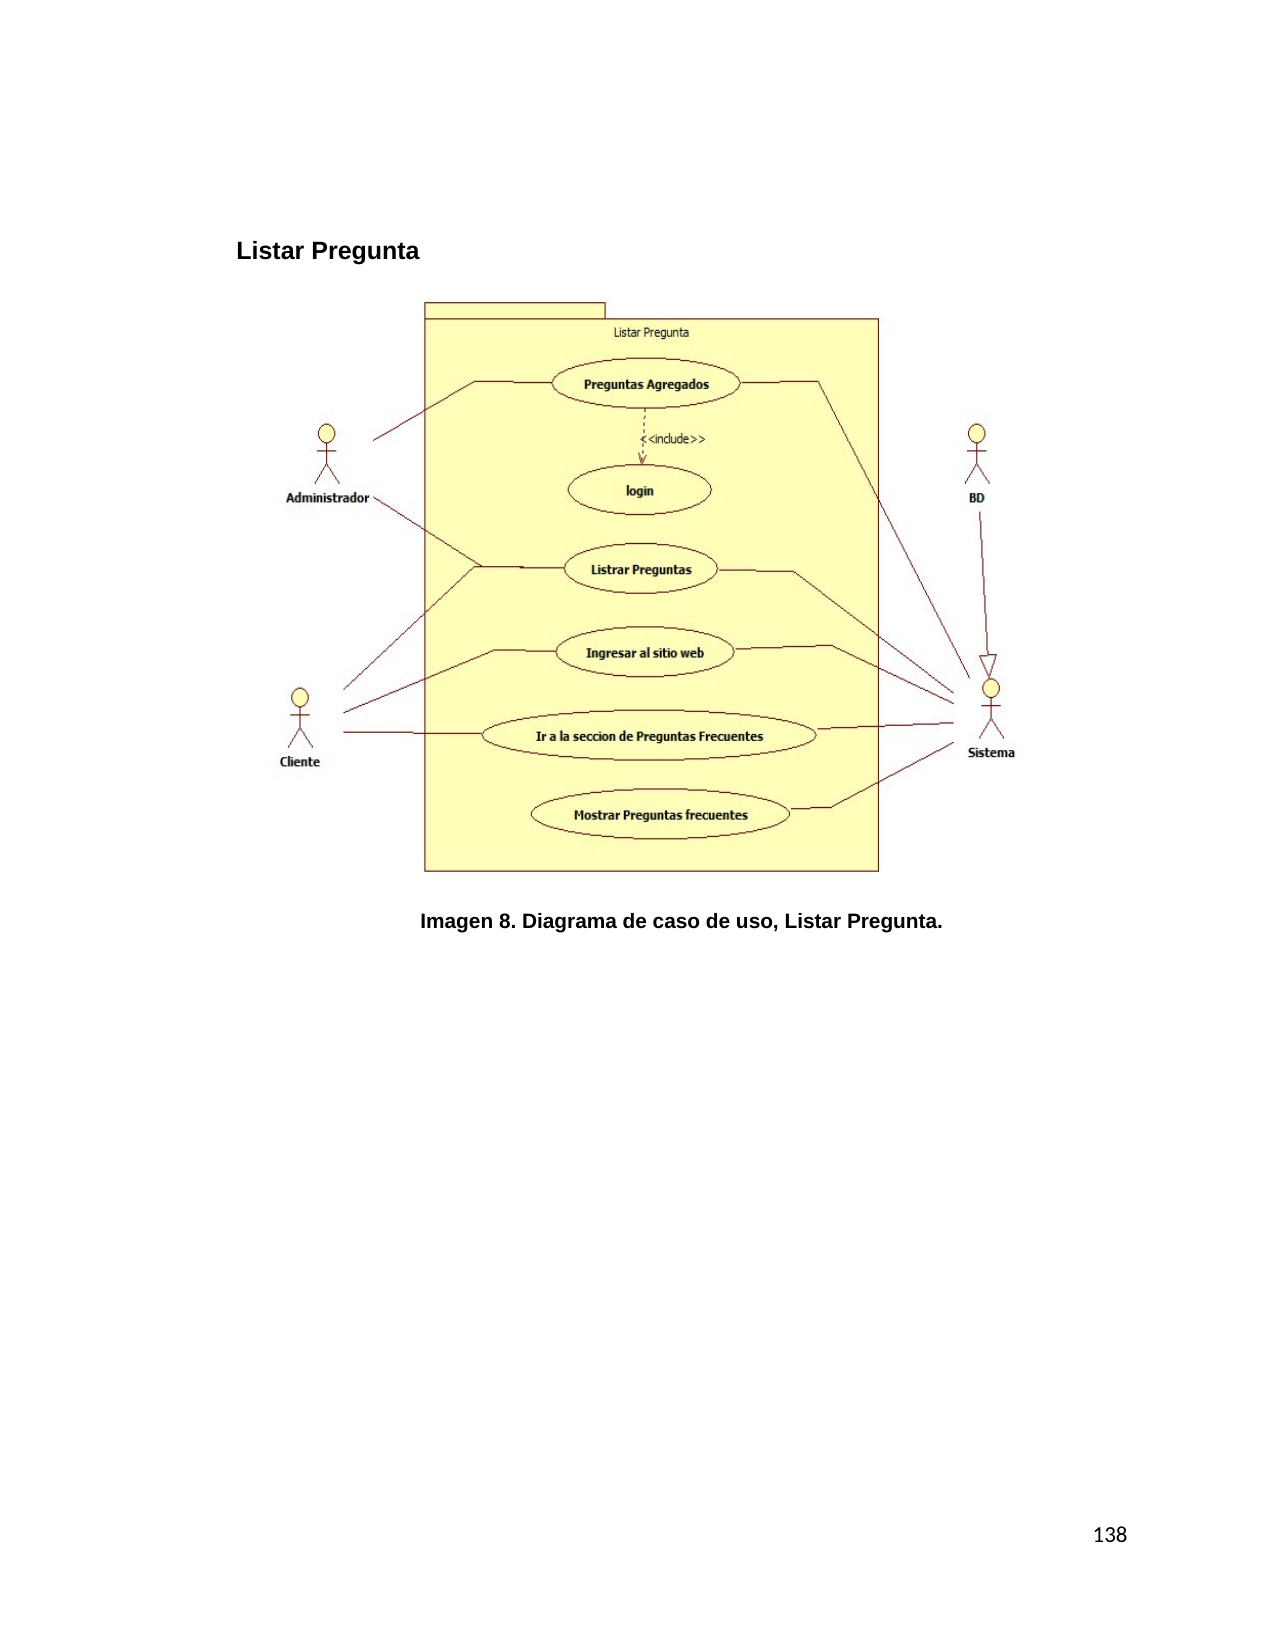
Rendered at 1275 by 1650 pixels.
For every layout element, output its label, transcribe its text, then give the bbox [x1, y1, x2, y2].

list Listar Pregunta [236, 236, 1127, 265]
picture [236, 279, 1051, 895]
list Imagen 8. Diagrama de caso de uso, Listar Pregunta. [236, 908, 1127, 932]
